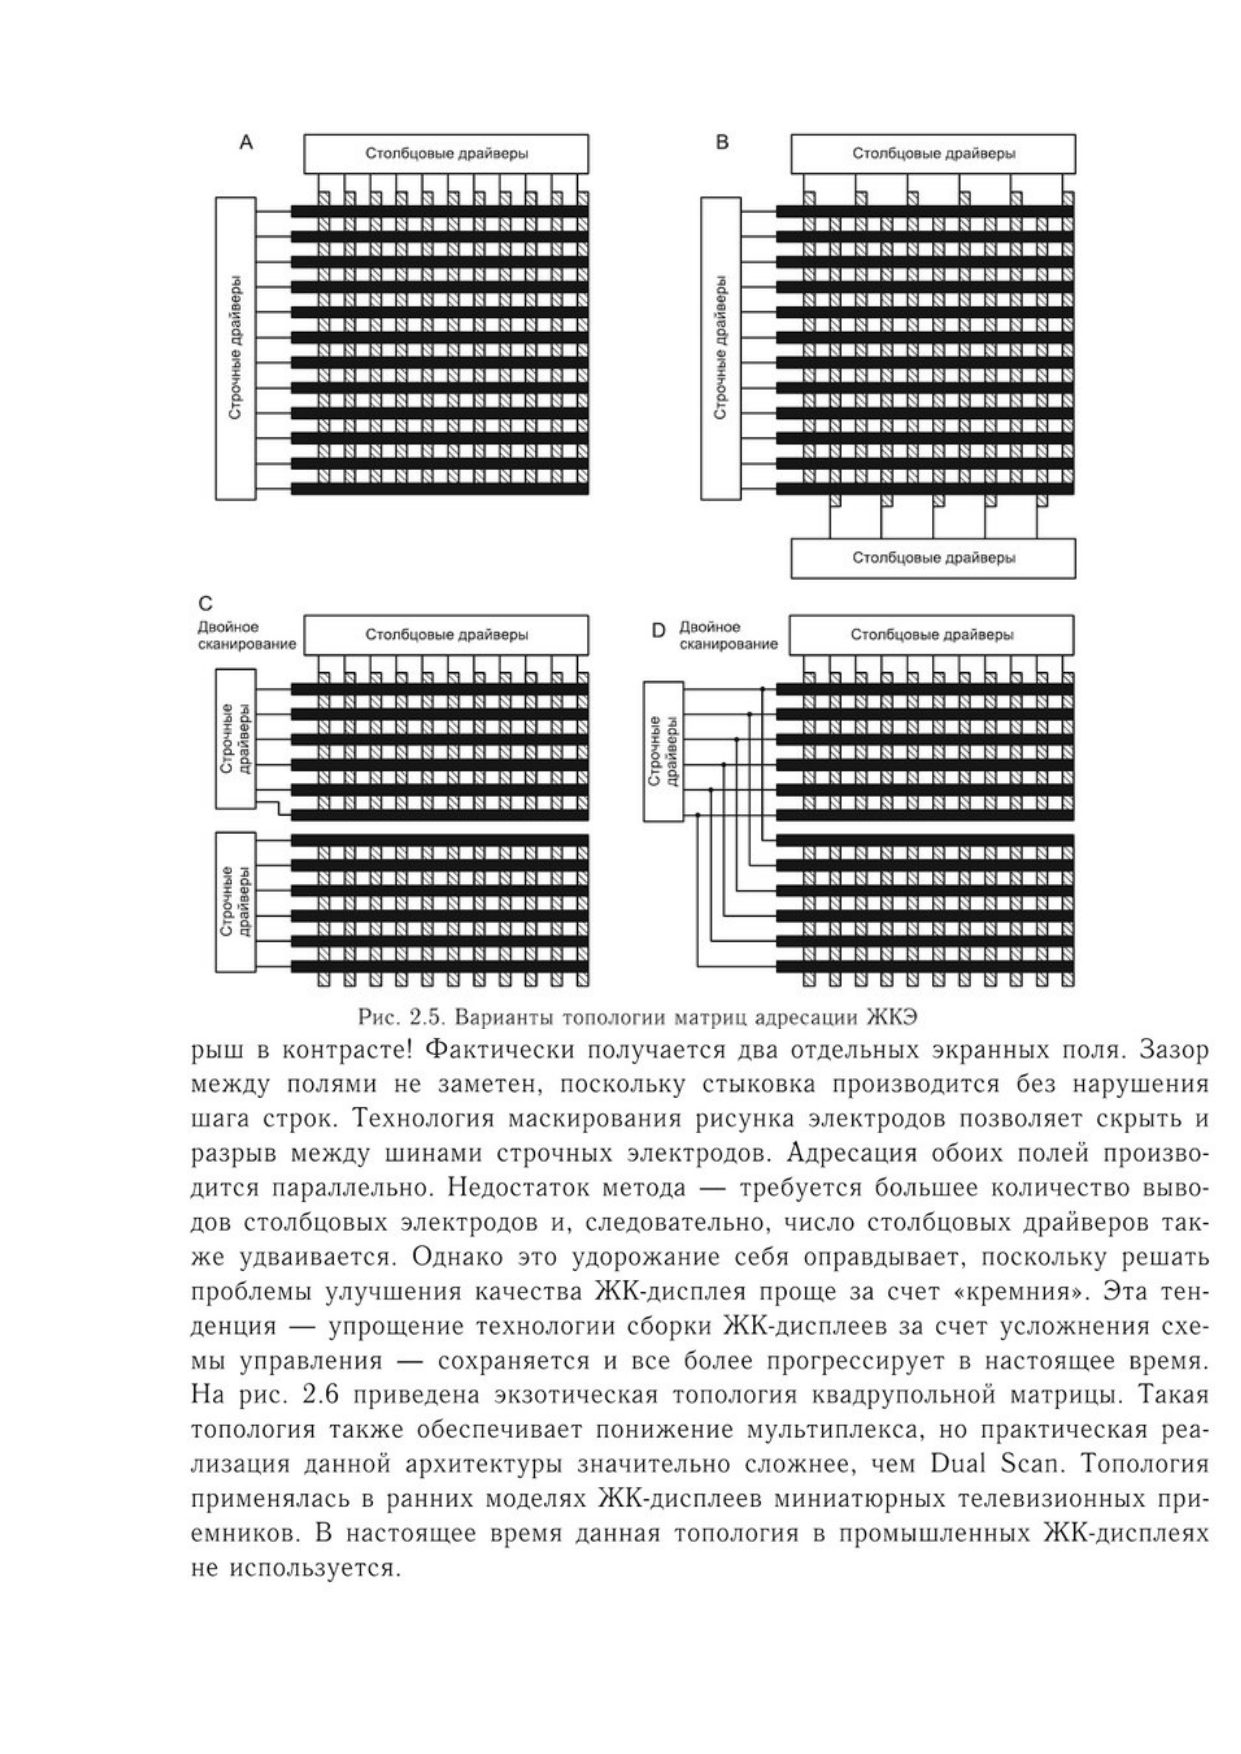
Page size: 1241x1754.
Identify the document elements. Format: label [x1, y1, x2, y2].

picture [177, 118, 1218, 1594]
